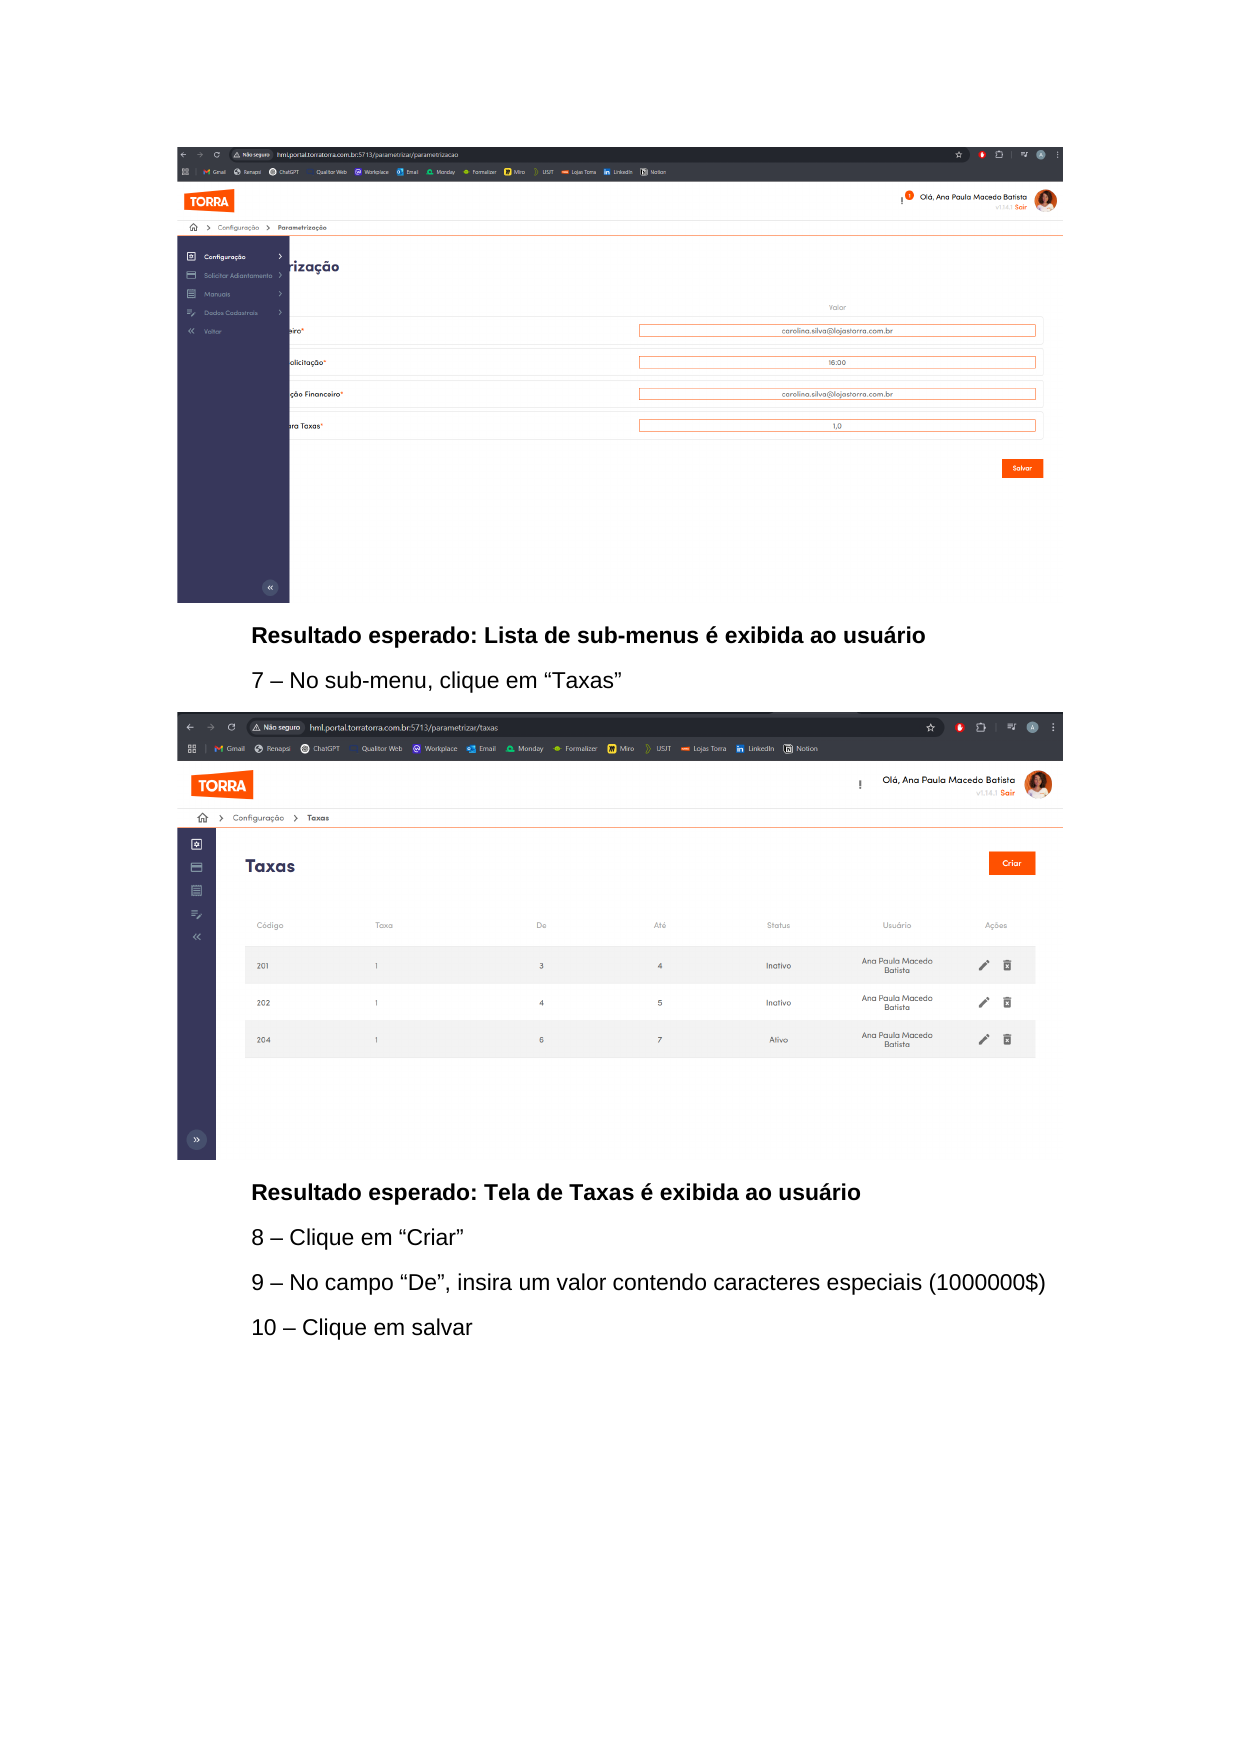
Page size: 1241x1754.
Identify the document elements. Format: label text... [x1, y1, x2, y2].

picture [177, 712, 1063, 1160]
text 10 – Clique em salvar [177, 1314, 1063, 1341]
picture [177, 147, 1063, 603]
text Resultado esperado: Lista de sub-menus é exibida ao usuário [177, 622, 1063, 648]
text Resultado esperado: Tela de Taxas é exibida ao usuário [177, 1179, 1063, 1205]
text 9 – No campo “De”, insira um valor contendo caracteres especiais (1000000$) [177, 1269, 1063, 1295]
text 7 – No sub-menu, clique em “Taxas” [177, 667, 1063, 693]
text 8 – Clique em “Criar” [177, 1224, 1063, 1250]
